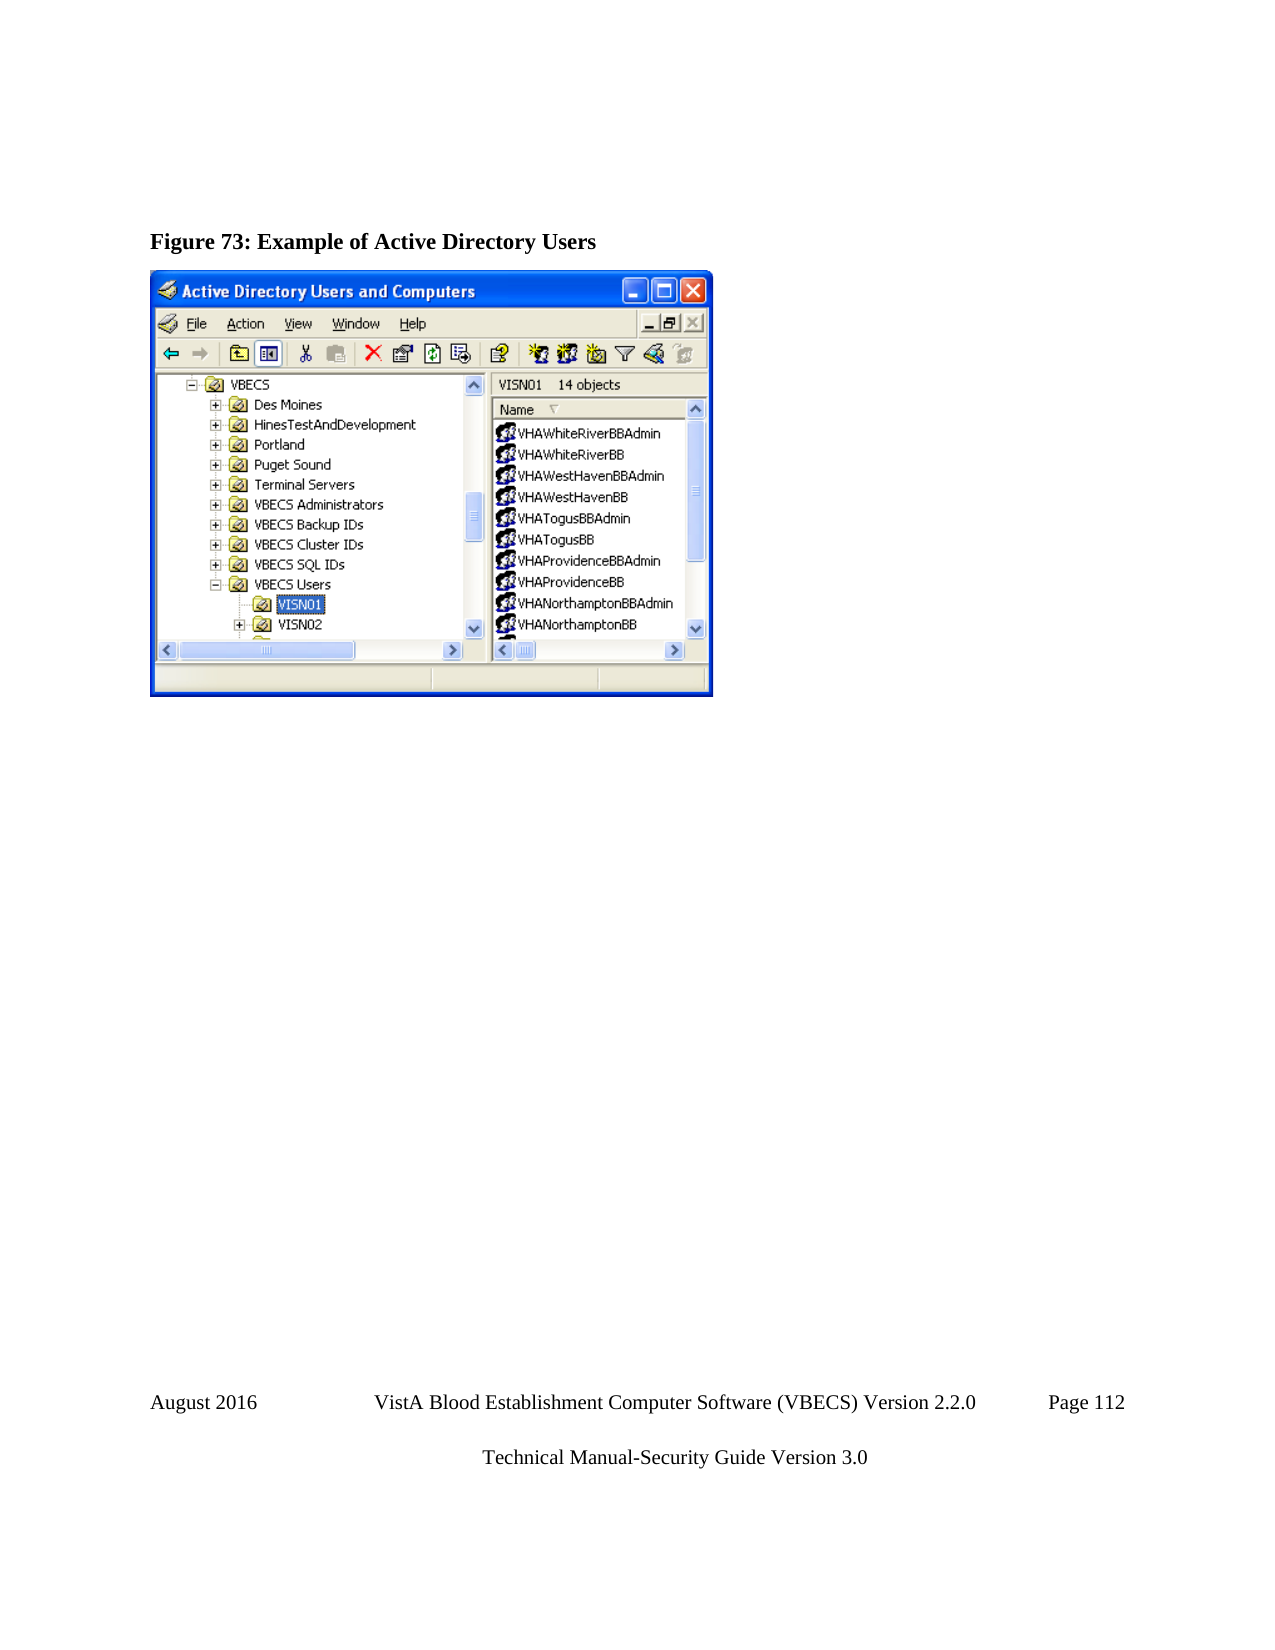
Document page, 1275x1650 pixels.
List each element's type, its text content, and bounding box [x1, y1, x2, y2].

text Figure 73: Example of Active Directory Users [150, 228, 1125, 254]
picture [150, 270, 714, 697]
